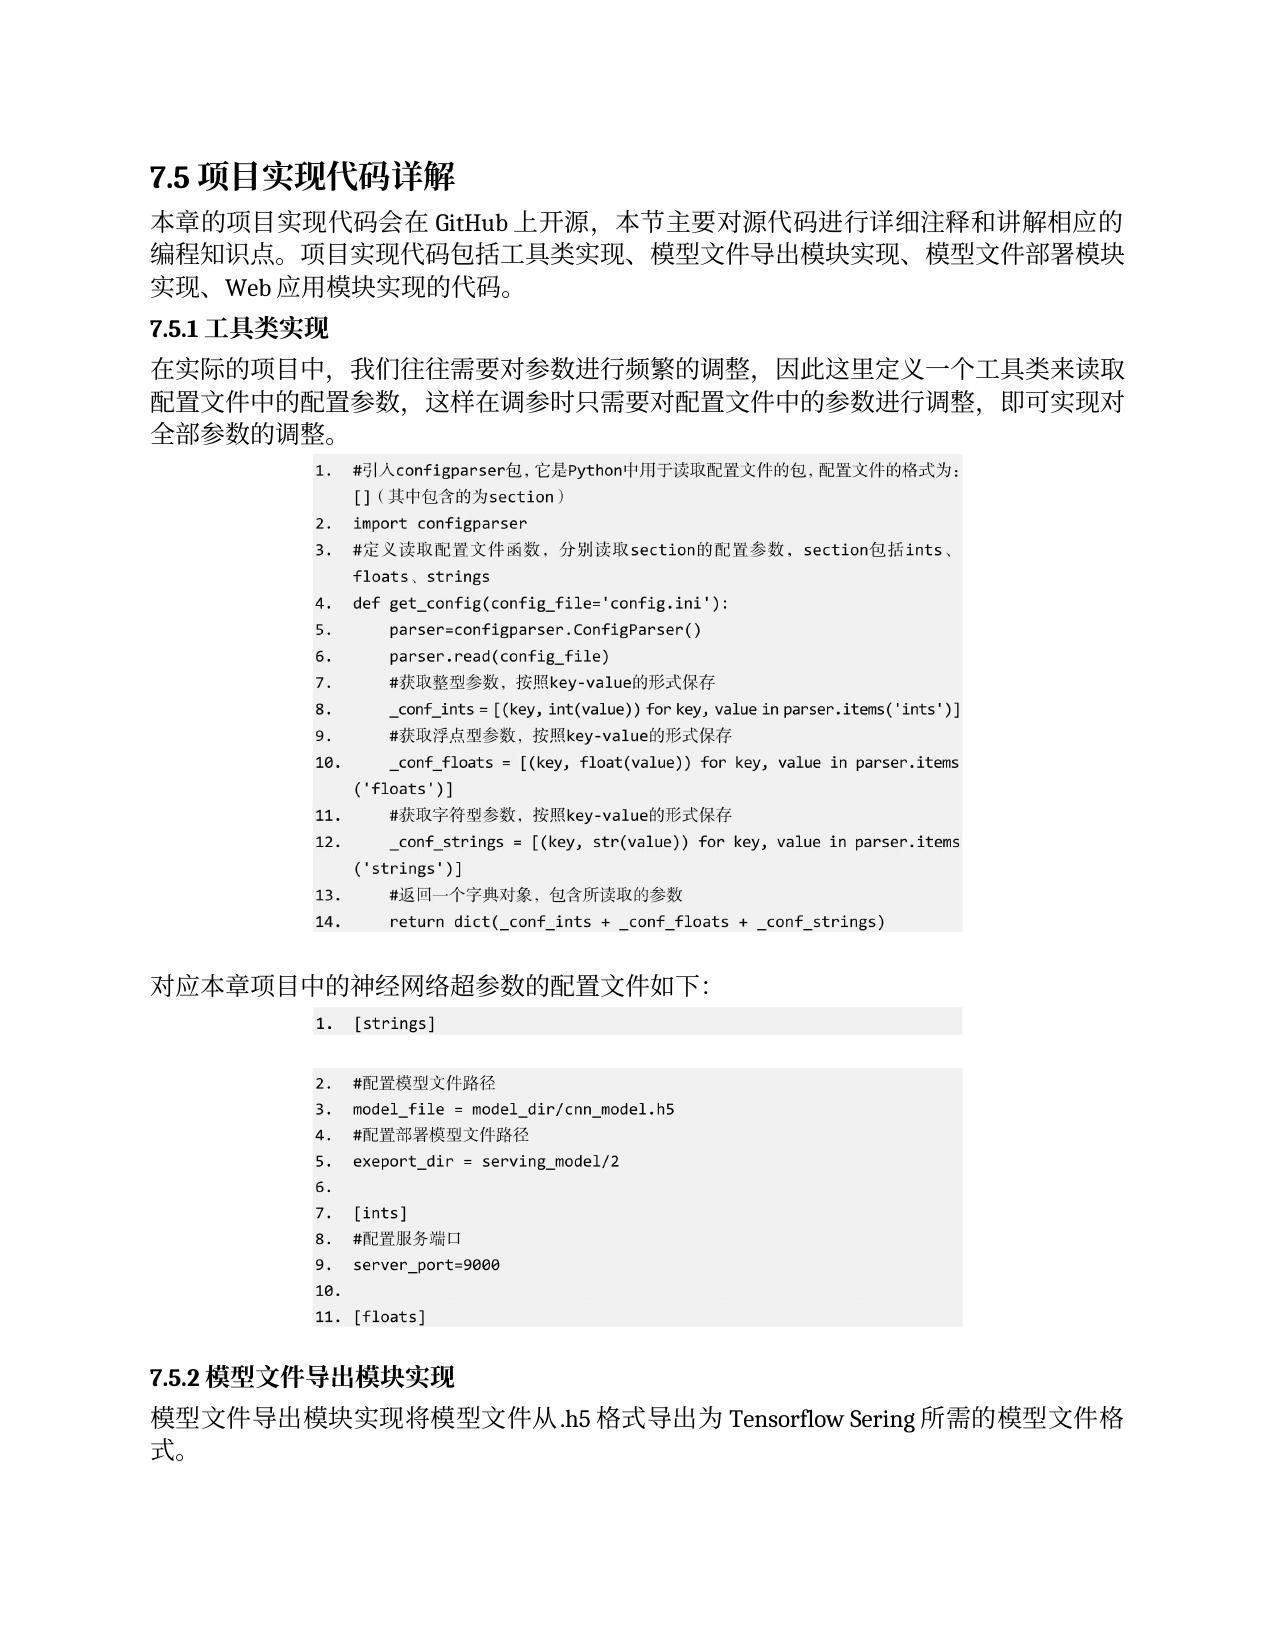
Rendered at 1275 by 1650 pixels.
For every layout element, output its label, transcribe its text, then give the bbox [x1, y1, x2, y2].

subtitle 7.5.1 工具类实现 [150, 311, 1125, 344]
subtitle 7.5.2 模型文件导出模块实现 [150, 1360, 1125, 1392]
picture [312, 454, 963, 932]
text 在实际的项目中，我们往往需要对参数进行频繁的调整，因此这里定义一个工具类来读取配置文件中的配置参数，这样在调参时只需要对配置文件中的参数进行调整，即可实现对全部参数的调整。 [150, 353, 1125, 450]
text 本章的项目实现代码会在GitHub上开源，本节主要对源代码进行详细注释和讲解相应的编程知识点。项目实现代码包括工具类实现、模型文件导出模块实现、模型文件部署模块实现、Web应用模块实现的代码。 [150, 205, 1125, 303]
text 模型文件导出模块实现将模型文件从.h5格式导出为Tensorflow Sering所需的模型文件格式。 [150, 1401, 1125, 1466]
picture [312, 1068, 963, 1327]
subtitle 7.5 项目实现代码详解 [150, 154, 1125, 196]
picture [311, 1006, 964, 1036]
text 对应本章项目中的神经网络超参数的配置文件如下： [150, 969, 1125, 1002]
